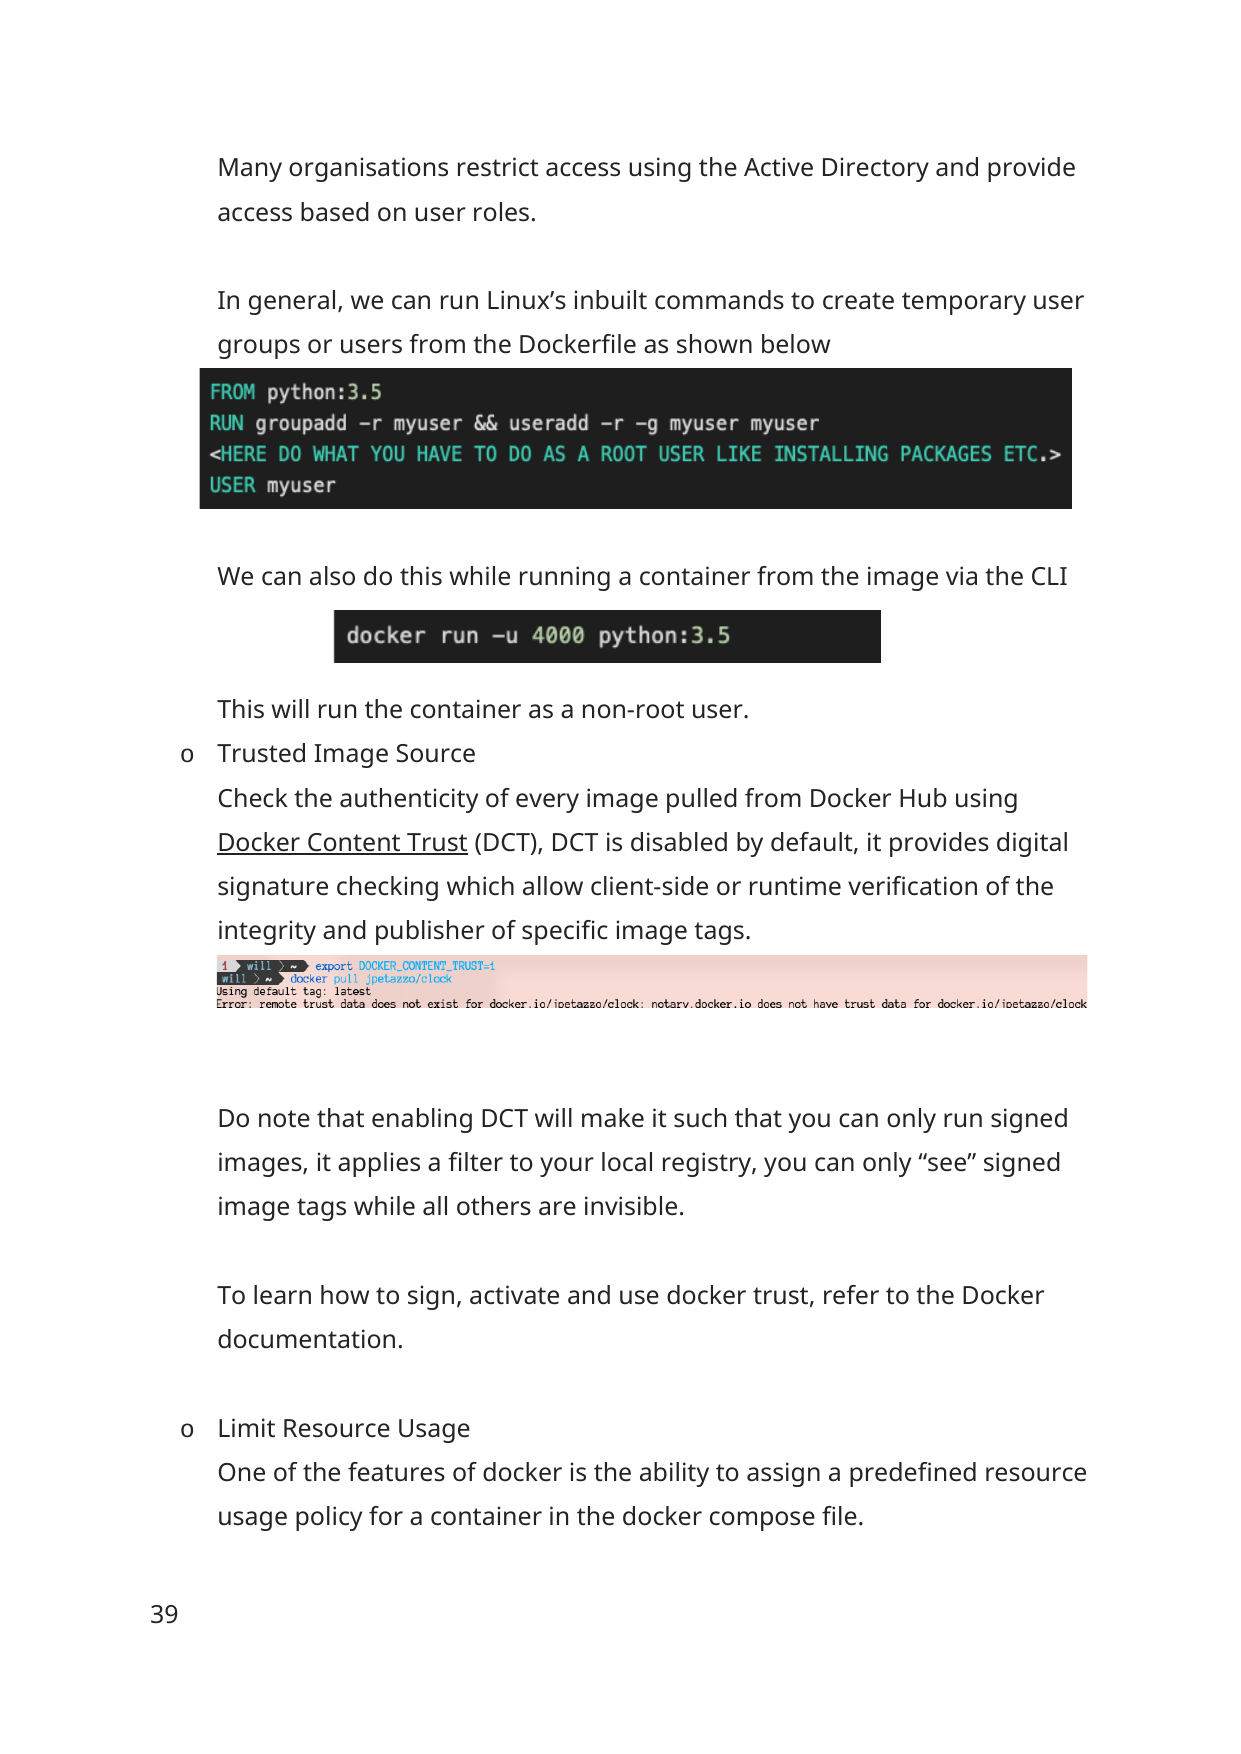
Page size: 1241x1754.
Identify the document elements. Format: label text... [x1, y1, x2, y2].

list Trusted Image Source [179, 736, 1090, 770]
list Check the authenticity of every image pulled from Docker Hub using Docker Content Trust (DCT), DCT is disabled by default, it provides digital signature checking which allow client-side or runtime verification of the integrity and publisher of specific image tags. [217, 780, 1090, 947]
picture [216, 955, 1088, 1008]
picture [333, 610, 881, 663]
list Limit Resource Usage [179, 1410, 1090, 1444]
list Many organisations restrict access using the Active Directory and provide access based on user roles. [217, 150, 1090, 228]
list Do note that enabling DCT will make it such that you can only run signed images, it applies a filter to your local registry, you can only “see” signed image tags while all others are invisible. [217, 1100, 1090, 1223]
list To learn how to sign, activate and use docker trust, refer to the Docker documentation. [217, 1277, 1090, 1356]
list In general, we can run Linux’s inbuilt commands to create temporary user groups or users from the Dockerfile as shown below [217, 283, 1090, 361]
picture [199, 368, 1072, 509]
list One of the features of docker is the ability to assign a predefined resource usage policy for a container in the docker compose file. [217, 1455, 1090, 1533]
list This will run the container as a non-root user. [217, 691, 1090, 726]
